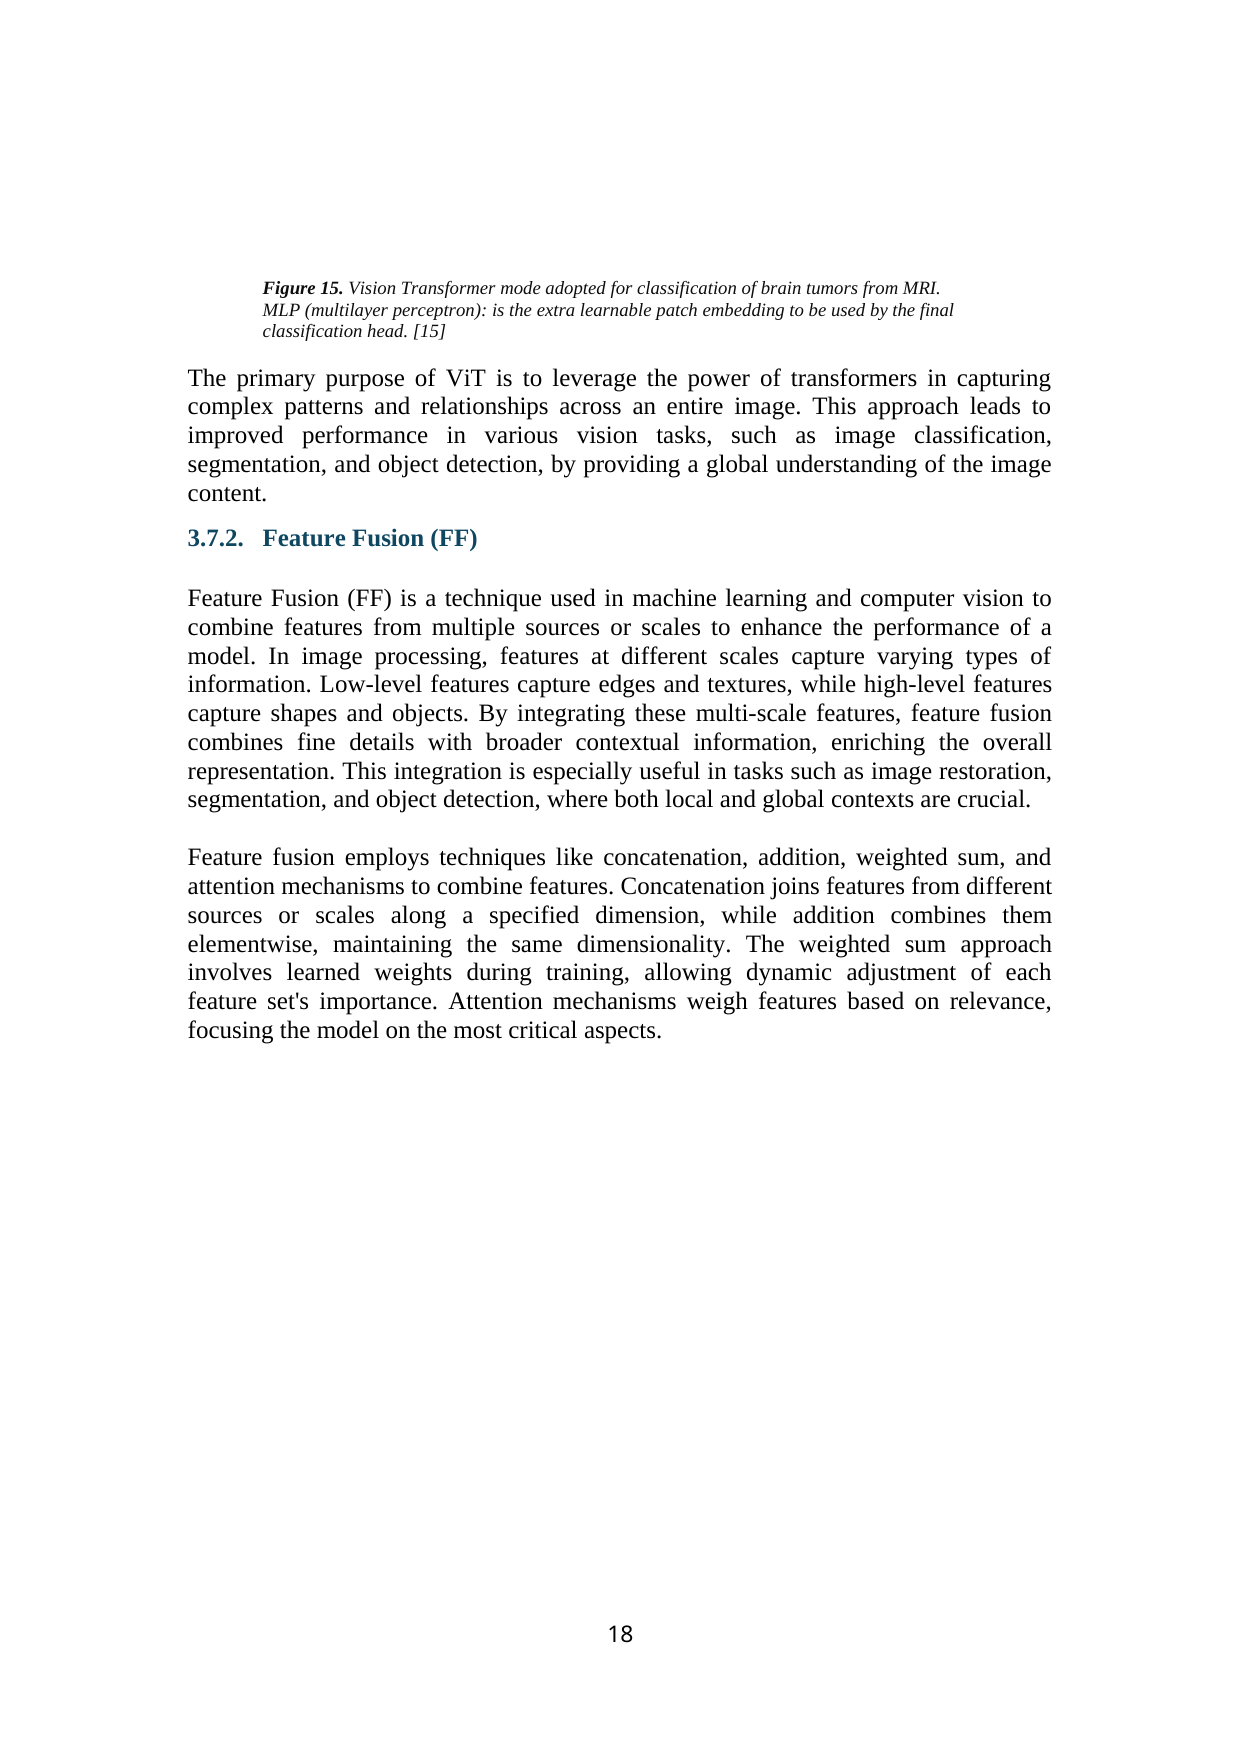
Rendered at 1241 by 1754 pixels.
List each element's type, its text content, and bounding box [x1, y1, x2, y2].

subtitle Feature Fusion (FF) [187, 523, 1053, 552]
text Feature Fusion (FF) is a technique used in machine learning and computer vision to combine features from multiple sources or scales to enhance the performance of a model. In image processing, features at different scales capture varying types of information. Low-level features capture edges and textures, while high-level features capture shapes and objects. By integrating these multi-scale features, feature fusion combines fine details with broader contextual information, enriching the overall representation. This integration is especially useful in tasks such as image restoration, segmentation, and object detection, where both local and global contexts are crucial. [187, 583, 1053, 813]
text Feature fusion employs techniques like concatenation, addition, weighted sum, and attention mechanisms to combine features. Concatenation joins features from different sources or scales along a specified dimension, while addition combines them elementwise, maintaining the same dimensionality. The weighted sum approach involves learned weights during training, allowing dynamic adjustment of each feature set's importance. Attention mechanisms weigh features based on relevance, focusing the model on the most critical aspects. [187, 842, 1053, 1044]
text Figure 15. Vision Transformer mode adopted for classification of brain tumors from MRI. MLP (multilayer perceptron): is the extra learnable patch embedding to be used by the final classification head. [15] [262, 277, 1053, 342]
text The primary purpose of ViT is to leverage the power of transformers in capturing complex patterns and relationships across an entire image. This approach leads to improved performance in various vision tasks, such as image classification, segmentation, and object detection, by providing a global understanding of the image content. [187, 363, 1053, 506]
